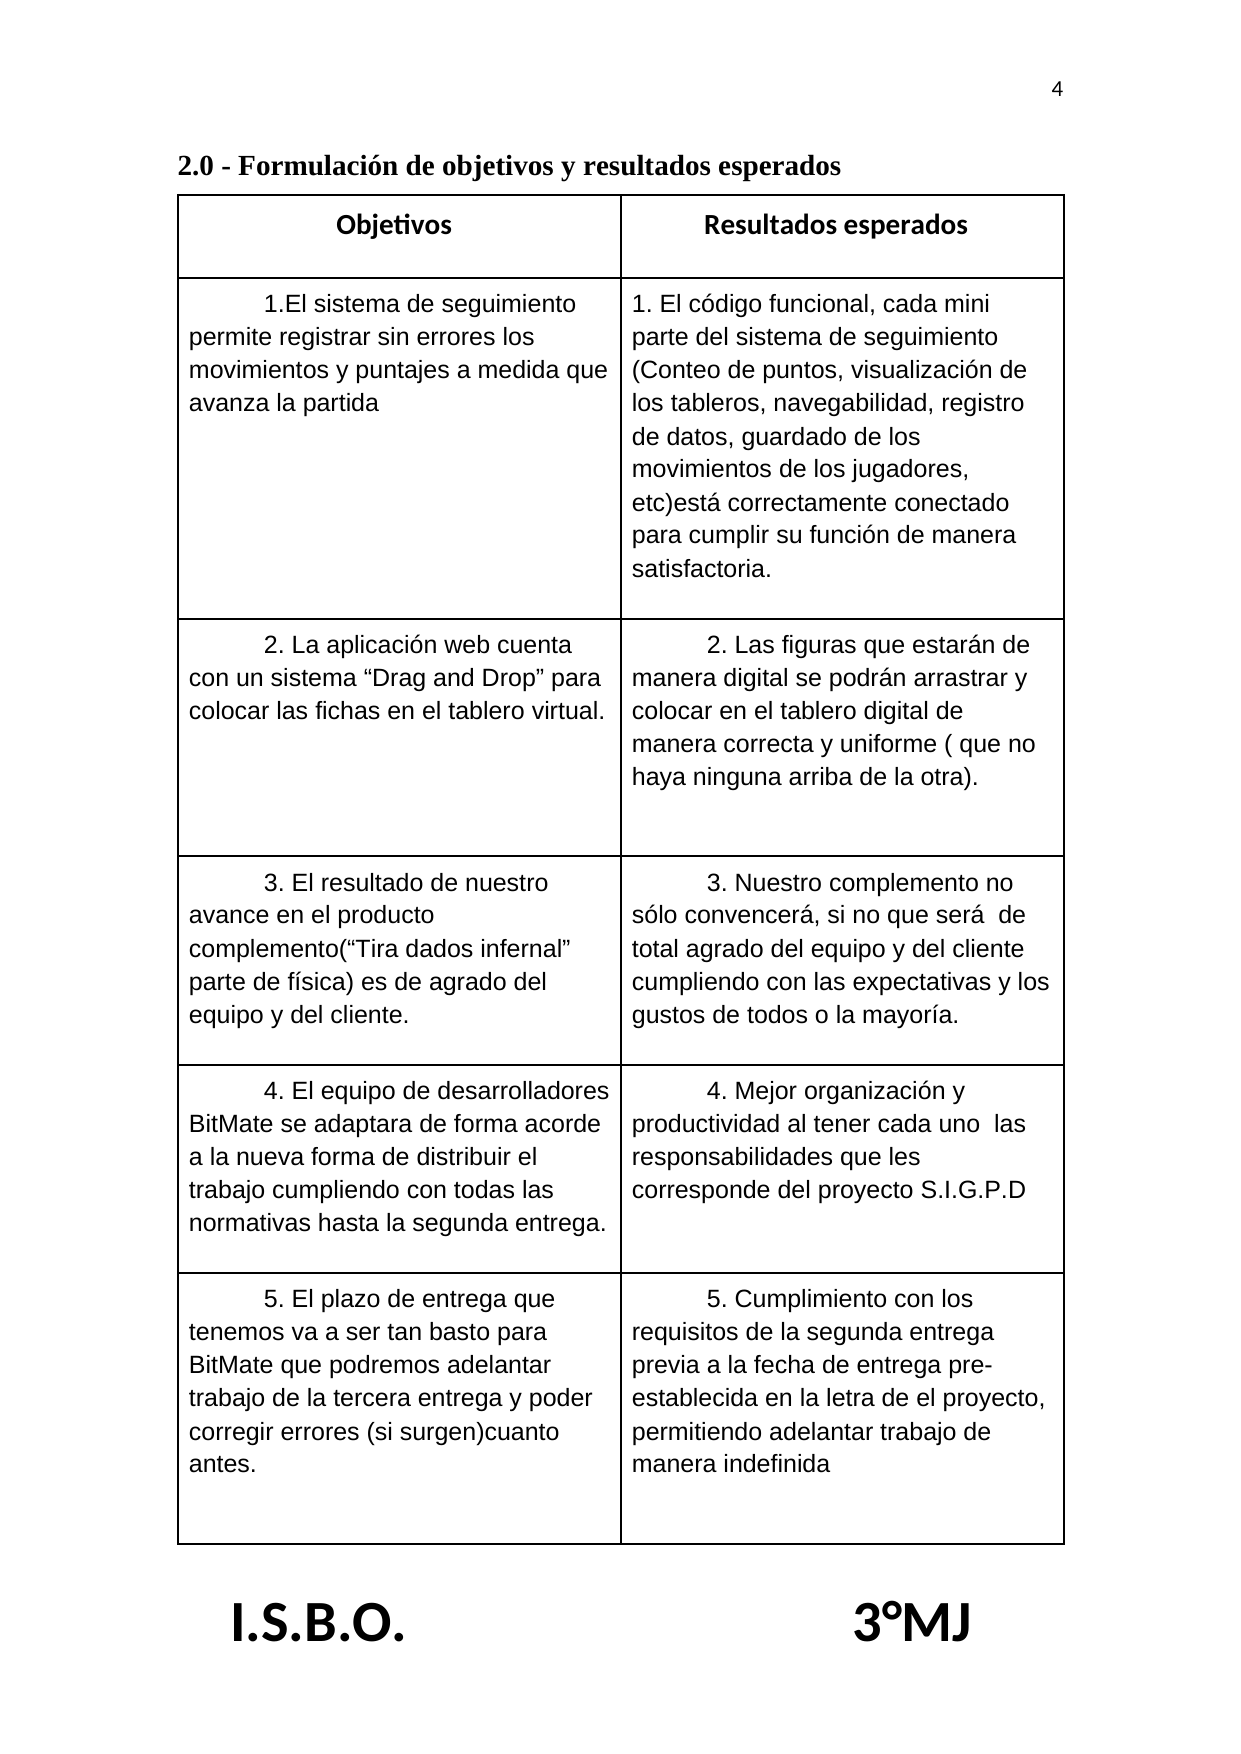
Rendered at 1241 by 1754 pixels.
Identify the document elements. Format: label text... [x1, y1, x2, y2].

subtitle 2.0 - Formulación de objetivos y resultados esperados [177, 148, 1063, 181]
